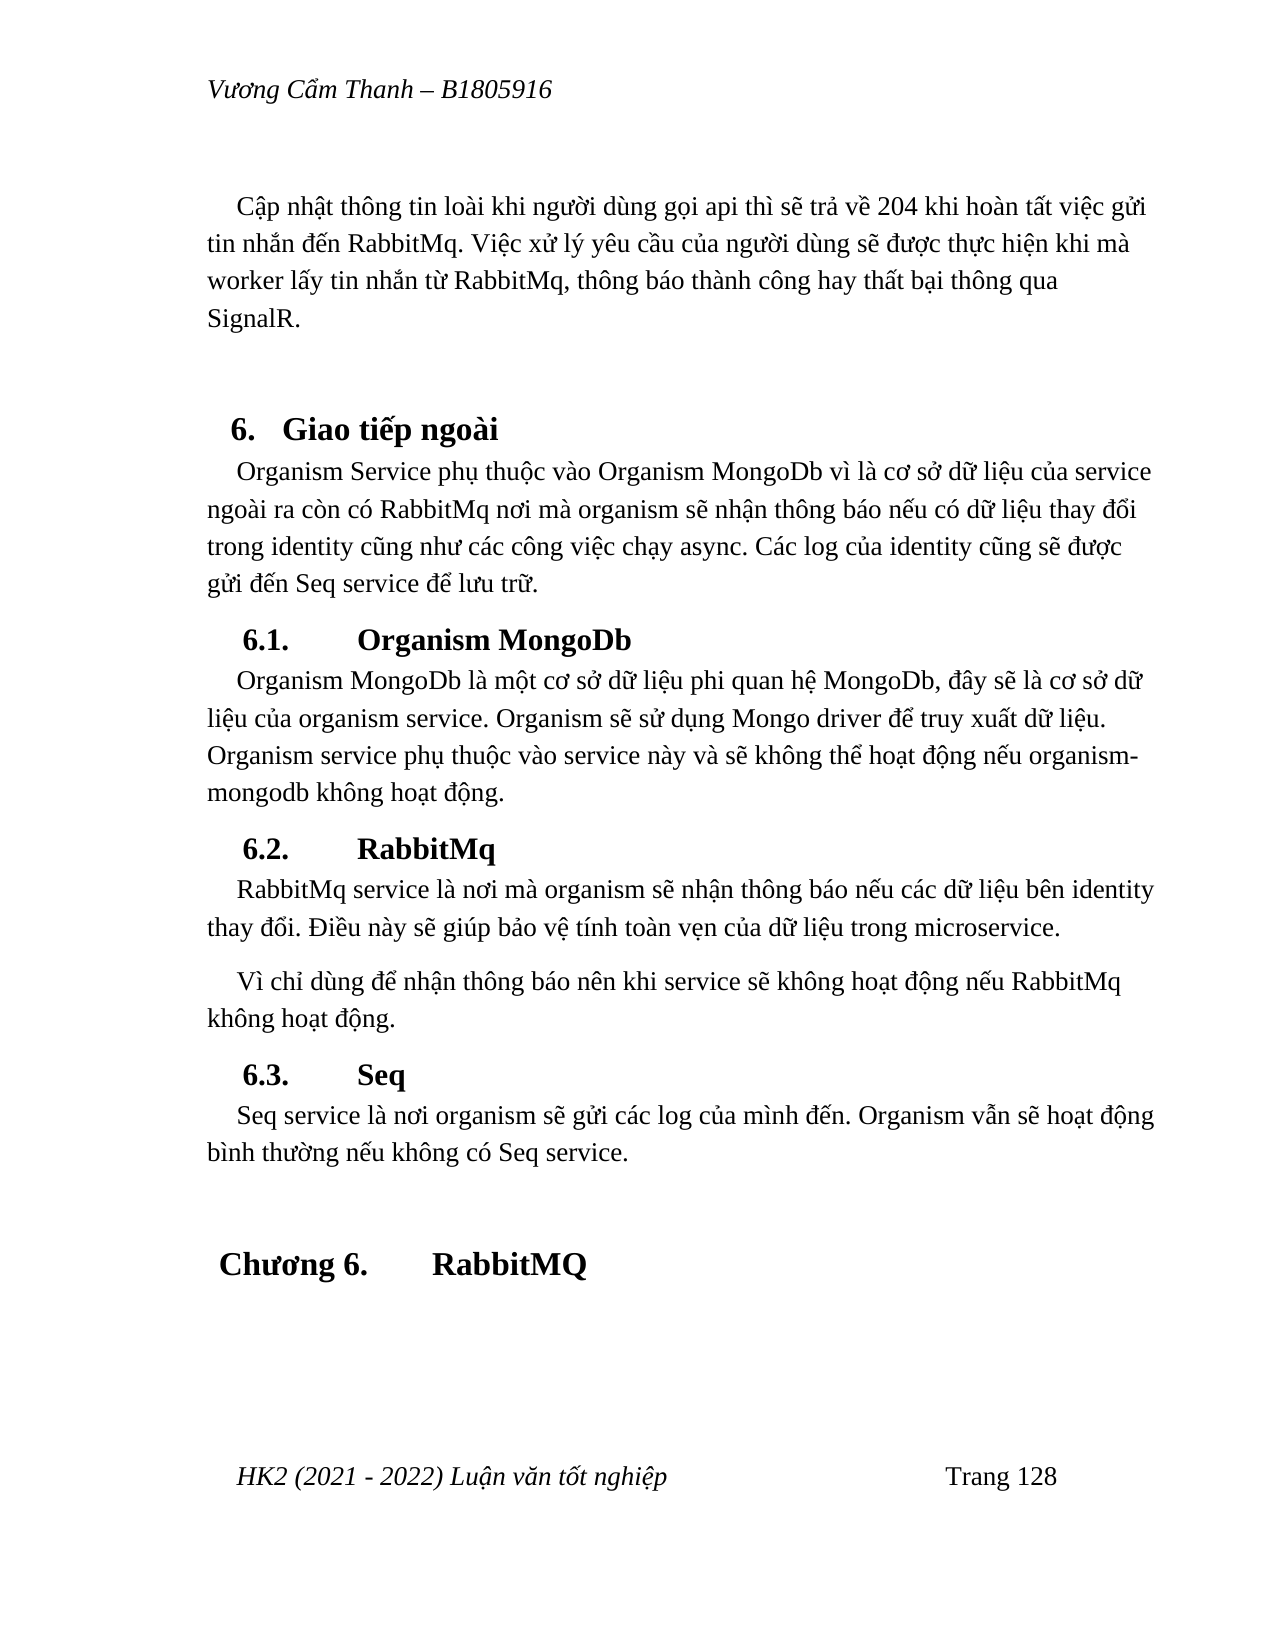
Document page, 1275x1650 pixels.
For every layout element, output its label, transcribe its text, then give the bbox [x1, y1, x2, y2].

text RabbitMq service là nơi mà organism sẽ nhận thông báo nếu các dữ liệu bên identity thay đổi. Điều này sẽ giúp bảo vệ tính toàn vẹn của dữ liệu trong microservice. [207, 873, 1157, 942]
subtitle Seq [236, 1056, 1157, 1092]
subtitle RabbitMq [236, 830, 1157, 866]
text Organism MongoDb là một cơ sở dữ liệu phi quan hệ MongoDb, đây sẽ là cơ sở dữ liệu của organism service. Organism sẽ sử dụng Mongo driver để truy xuất dữ liệu. Organism service phụ thuộc vào service này và sẽ không thể hoạt động nếu organism-mongodb không hoạt động. [207, 664, 1157, 807]
subtitle RabbitMQ [218, 1244, 1157, 1283]
text Organism Service phụ thuộc vào Organism MongoDb vì là cơ sở dữ liệu của service ngoài ra còn có RabbitMq nơi mà organism sẽ nhận thông báo nếu có dữ liệu thay đổi trong identity cũng như các công việc chạy async. Các log của identity cũng sẽ được gửi đến Seq service để lưu trữ. [207, 456, 1157, 598]
subtitle Organism MongoDb [236, 621, 1157, 657]
text Vì chỉ dùng để nhận thông báo nên khi service sẽ không hoạt động nếu RabbitMq không hoạt động. [207, 965, 1157, 1033]
text Seq service là nơi organism sẽ gửi các log của mình đến. Organism vẫn sẽ hoạt động bình thường nếu không có Seq service. [207, 1099, 1157, 1167]
subtitle Giao tiếp ngoài [230, 409, 1157, 448]
text Cập nhật thông tin loài khi người dùng gọi api thì sẽ trả về 204 khi hoàn tất việc gửi tin nhắn đến RabbitMq. Việc xử lý yêu cầu của người dùng sẽ được thực hiện khi mà worker lấy tin nhắn từ RabbitMq, thông báo thành công hay thất bại thông qua SignalR. [207, 190, 1157, 333]
